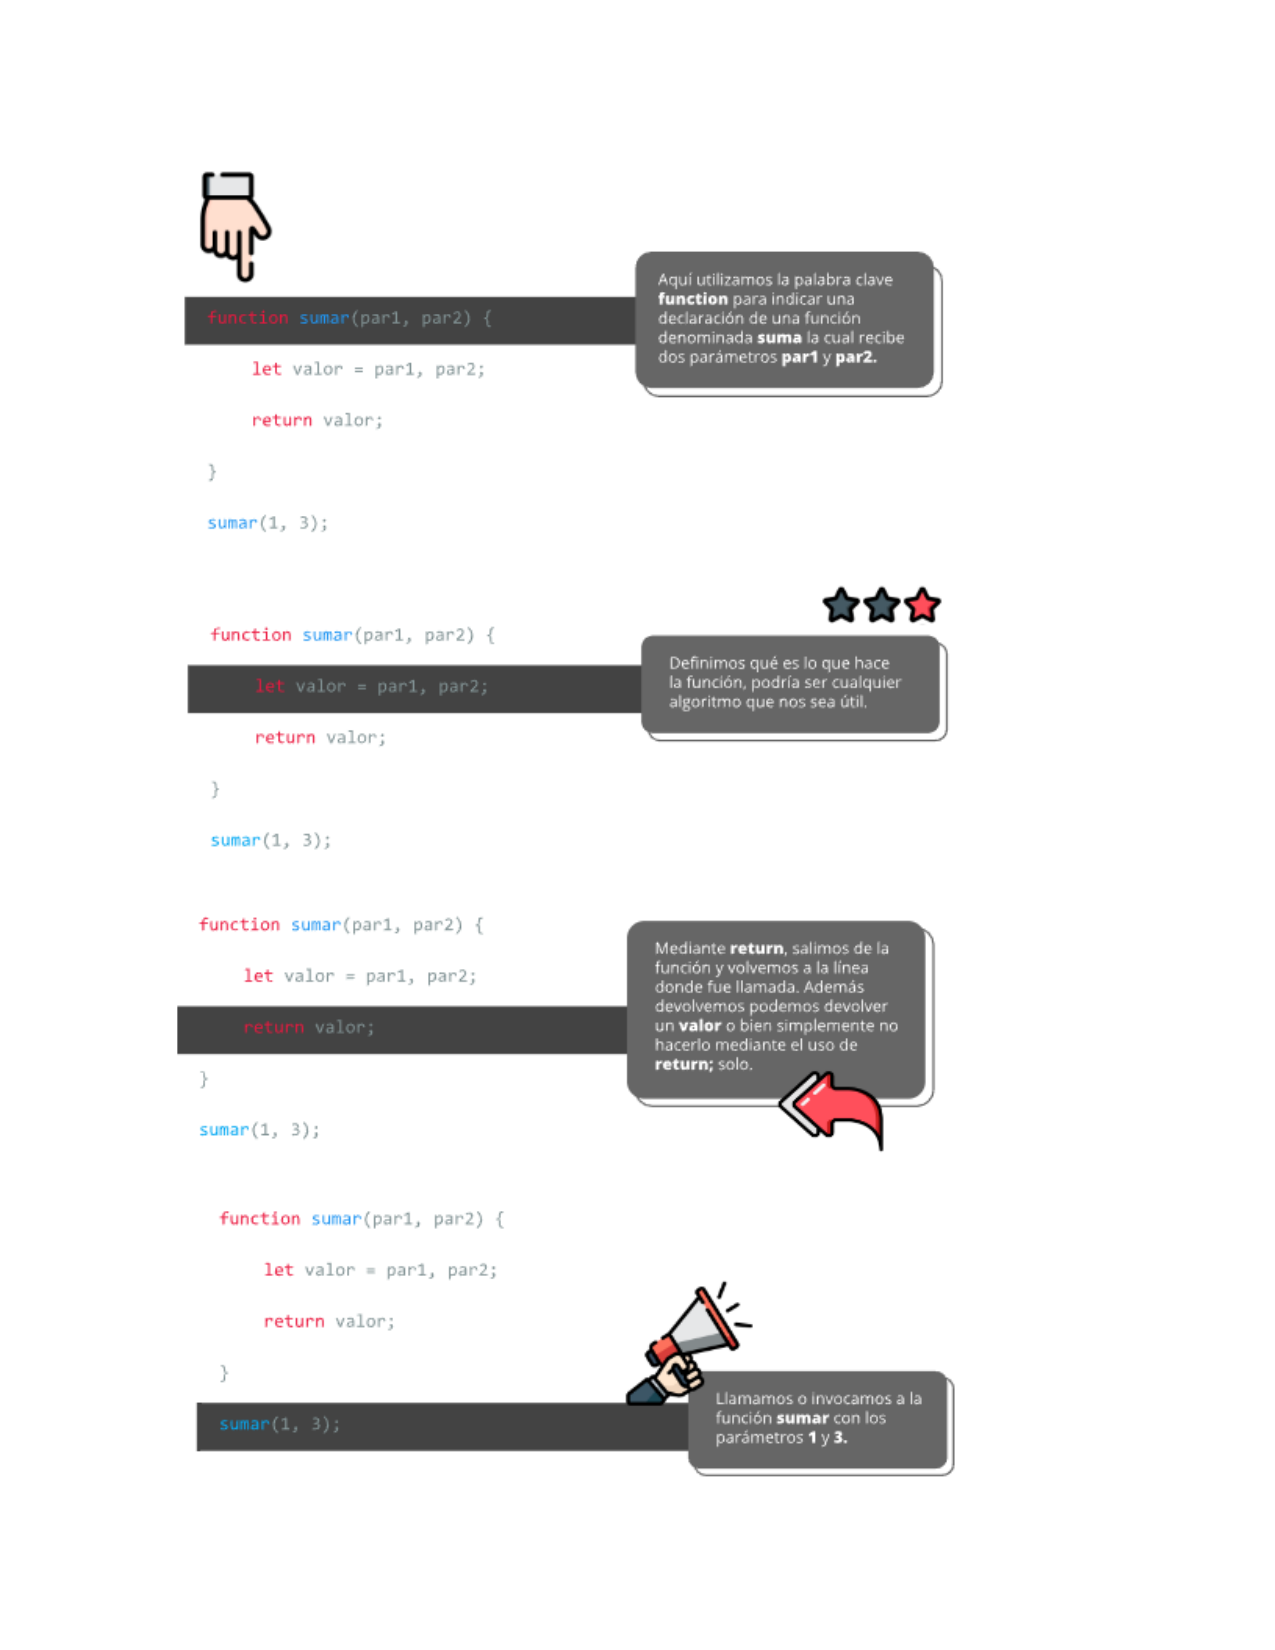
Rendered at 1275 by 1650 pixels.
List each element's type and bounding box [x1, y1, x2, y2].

picture [177, 896, 940, 1167]
picture [177, 580, 962, 878]
picture [177, 147, 976, 562]
picture [177, 1185, 972, 1486]
